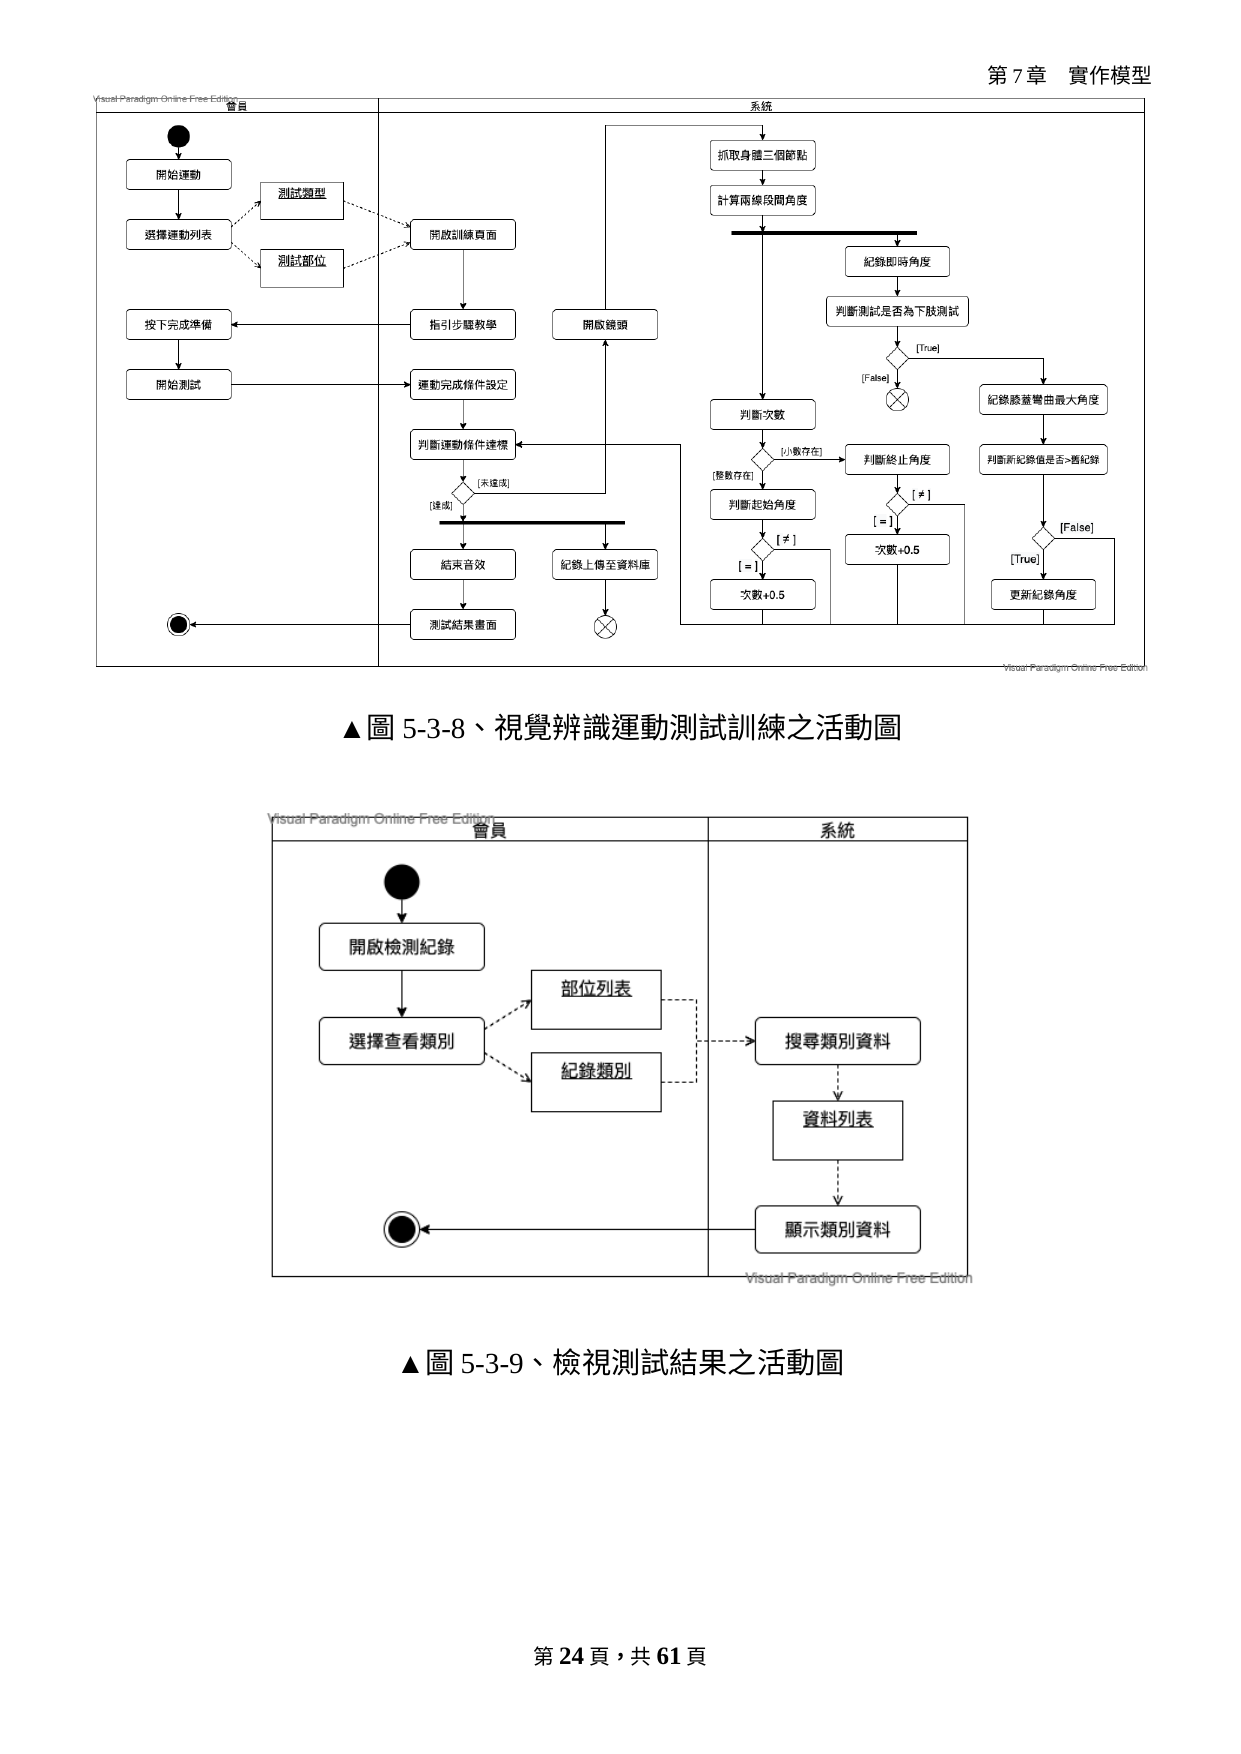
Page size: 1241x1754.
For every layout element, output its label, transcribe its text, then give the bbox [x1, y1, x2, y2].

picture [88, 91, 1152, 674]
picture [260, 805, 980, 1289]
